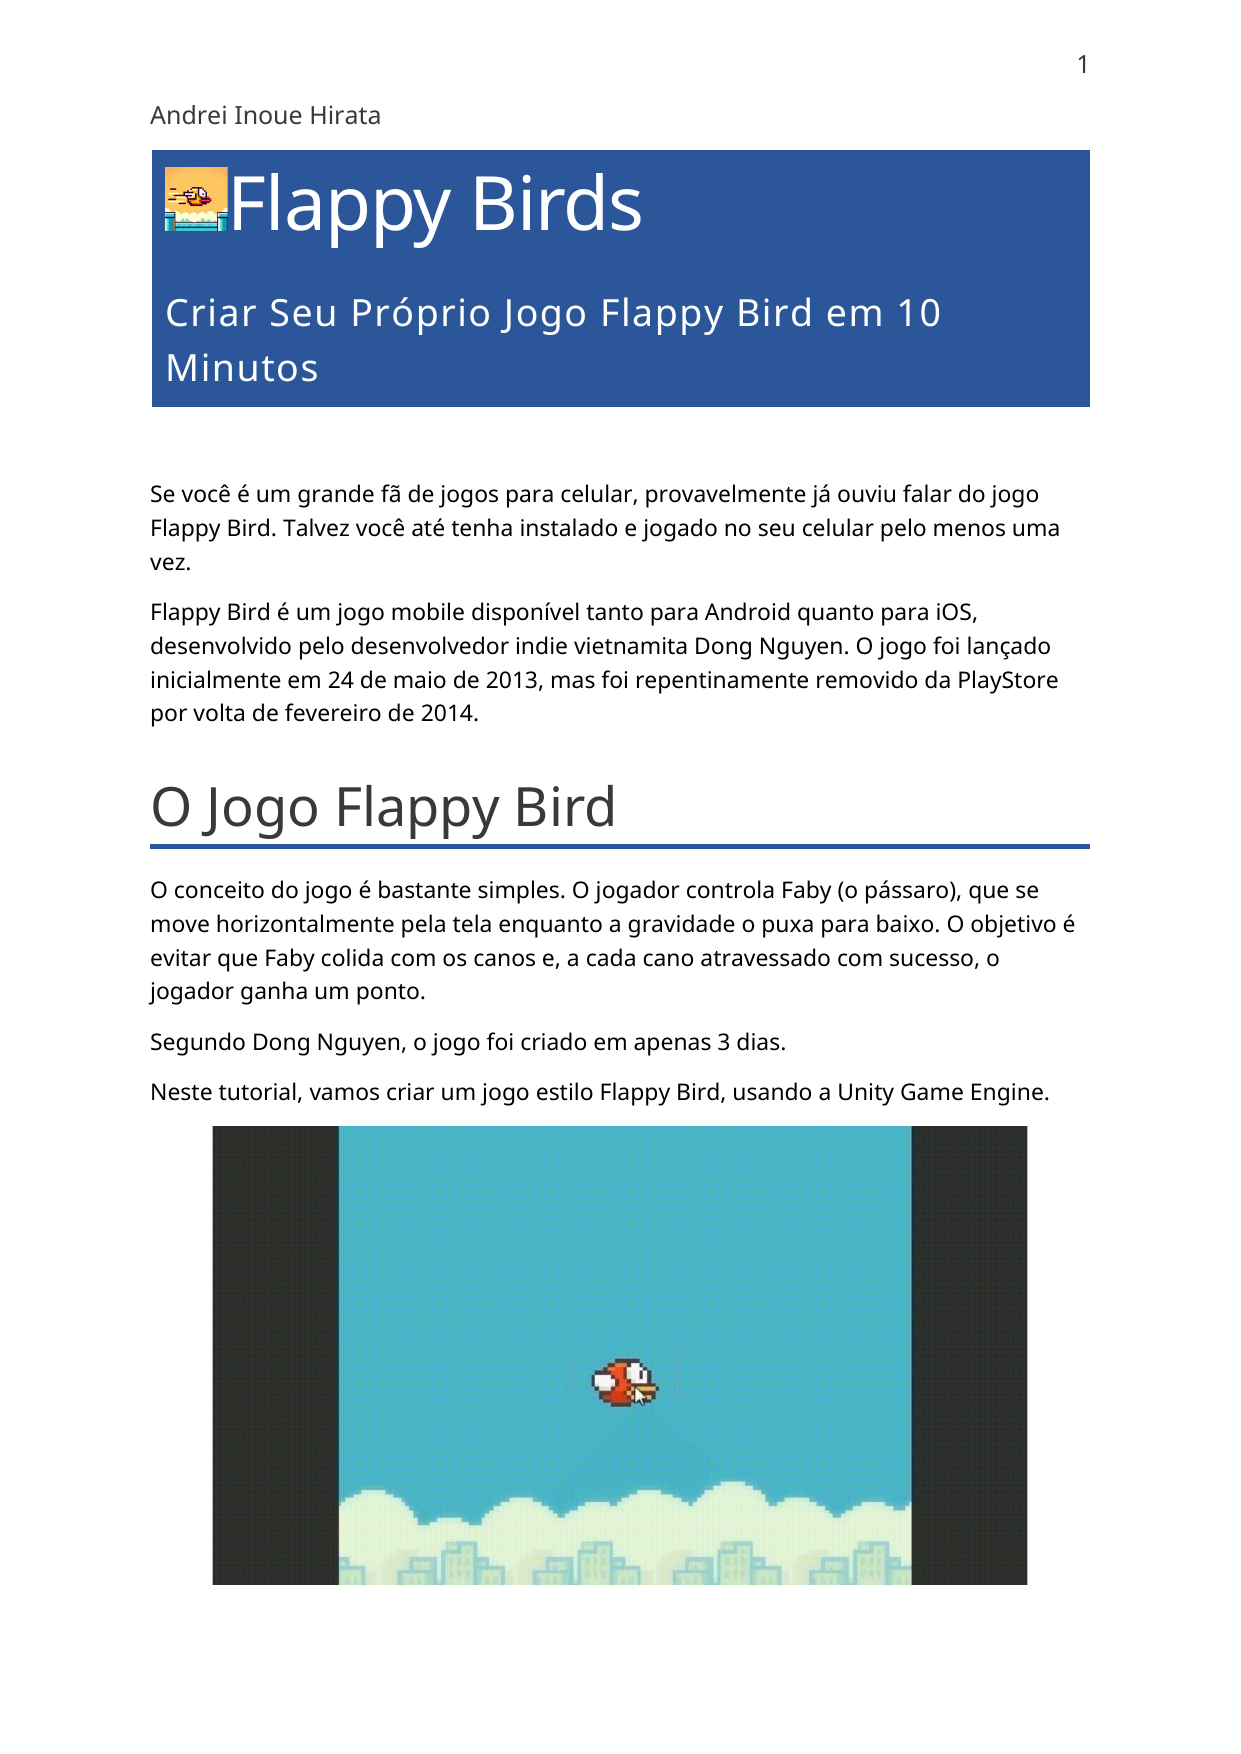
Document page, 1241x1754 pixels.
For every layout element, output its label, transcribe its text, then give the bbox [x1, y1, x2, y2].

picture [212, 1126, 1028, 1585]
text Neste tutorial, vamos criar um jogo estilo Flappy Bird, usando a Unity Game Engine. [150, 1076, 1090, 1107]
text Segundo Dong Nguyen, o jogo foi criado em apenas 3 dias. [150, 1026, 1090, 1057]
subtitle O Jogo Flappy Bird [150, 768, 1090, 844]
picture [165, 167, 228, 231]
text Se você é um grande fã de jogos para celular, provavelmente já ouviu falar do jogo Flappy Bird. Talvez você até tenha instalado e jogado no seu celular pelo menos uma vez. [150, 478, 1090, 577]
text O conceito do jogo é bastante simples. O jogador controla Faby (o pássaro), que se move horizontalmente pela tela enquanto a gravidade o puxa para baixo. O objetivo é evitar que Faby colida com os canos e, a cada cano atravessado com sucesso, o jogador ganha um ponto. [150, 874, 1090, 1007]
subtitle Criar Seu Próprio Jogo Flappy Bird em 10 Minutos [165, 286, 1090, 394]
title Flappy Birds [165, 150, 1090, 286]
text Flappy Bird é um jogo mobile disponível tanto para Android quanto para iOS, desenvolvido pelo desenvolvedor indie vietnamita Dong Nguyen. O jogo foi lançado inicialmente em 24 de maio de 2013, mas foi repentinamente removido da PlayStore por volta de fevereiro de 2014. [150, 596, 1090, 728]
